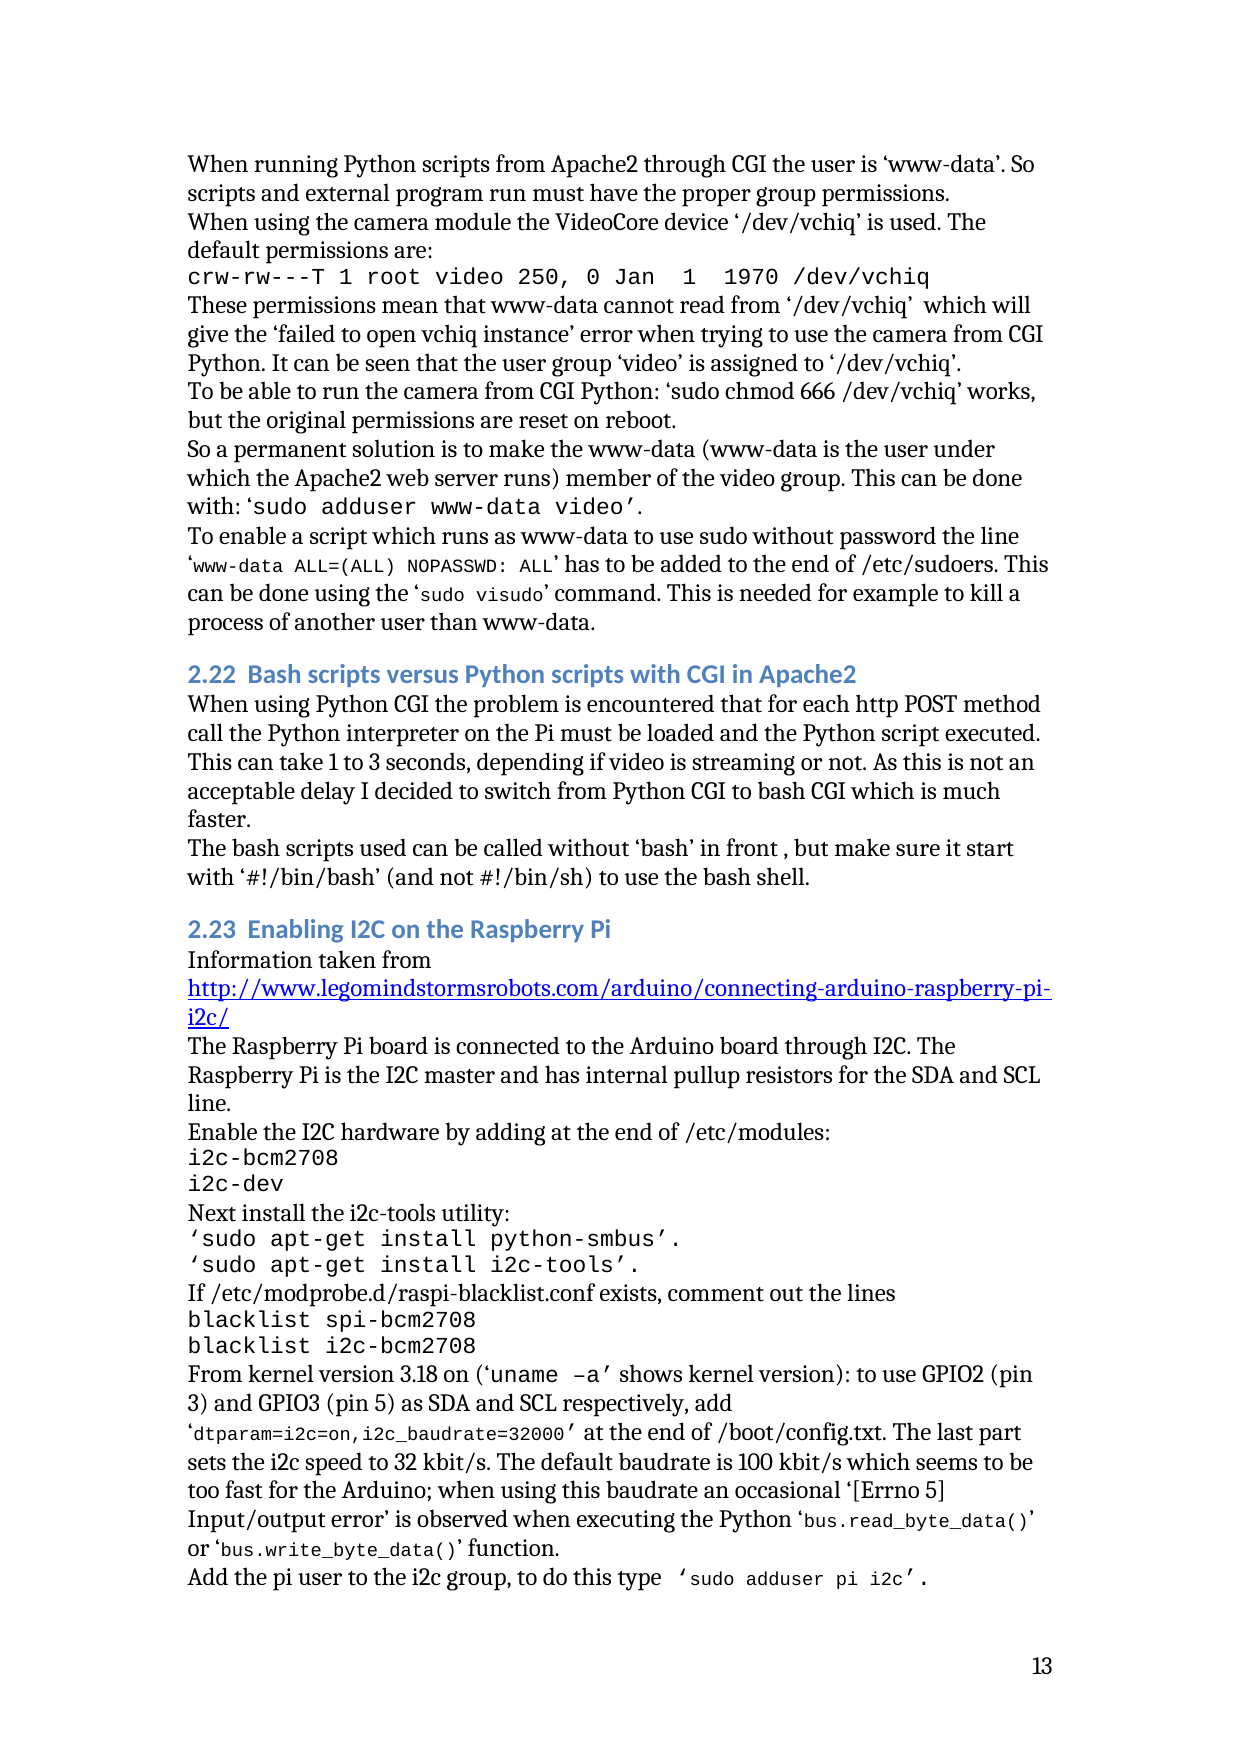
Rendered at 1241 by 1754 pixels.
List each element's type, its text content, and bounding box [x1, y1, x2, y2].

text From kernel version 3.18 on (‘uname –a’ shows kernel version): to use GPIO2 (pin 3) and GPIO3 (pin 5) as SDA and SCL respectively, add ‘dtparam=i2c=on,i2c_baudrate=32000’ at the end of /boot/config.txt. The last part sets the i2c speed to 32 kbit/s. The default baudrate is 100 kbit/s which seems to be too fast for the Arduino; when using this baudrate an occasional ‘[Errno 5] Input/output error’ is observed when executing the Python ‘bus.read_byte_data()’ or ‘bus.write_byte_data()’ function. Add the pi user to the i2c group, to do this type ‘sudo adduser pi i2c’. [187, 1360, 1053, 1592]
text The bash scripts used can be called without ‘bash’ in front , but make sure it start with ‘#!/bin/bash’ (and not #!/bin/sh) to use the bash shell. [187, 834, 1053, 892]
text Next install the i2c-tools utility: [187, 1199, 1053, 1227]
text To be able to run the camera from CGI Python: ‘sudo chmod 666 /dev/vchiq’ works, but the original permissions are reset on reboot. So a permanent solution is to make the www-data (www-data is the user under which the Apache2 web server runs) member of the video group. This can be done with: ‘sudo adduser www-data video’. To enable a script which runs as www-data to use sudo without password the line ‘www-data ALL=(ALL) NOPASSWD: ALL’ has to be added to the end of /etc/sudoers. This can be done using the ‘sudo visudo’ command. This is needed for example to kill a process of another user than www-data. [187, 377, 1053, 637]
subtitle Enabling I2C on the Raspberry Pi [187, 912, 1053, 946]
text If /etc/modprobe.d/raspi-blacklist.conf exists, comment out the lines blacklist spi-bcm2708 [187, 1279, 1053, 1334]
text Enable the I2C hardware by adding at the end of /etc/modules: i2c-bcm2708 [187, 1118, 1053, 1173]
text When running Python scripts from Apache2 through CGI the user is ‘www-data’. So scripts and external program run must have the proper group permissions. When using the camera module the VideoCore device ‘/dev/vchiq’ is used. The default permissions are: crw-rw---T 1 root video 250, 0 Jan 1 1970 /dev/vchiq These permissions mean that www-data cannot read from ‘/dev/vchiq’ which will give the ‘failed to open vchiq instance’ error when trying to use the camera from CGI Python. It can be seen that the user group ‘video’ is assigned to ‘/dev/vchiq’. [187, 150, 1053, 377]
text blacklist i2c-bcm2708 [187, 1334, 1053, 1360]
text i2c-dev [187, 1173, 1053, 1199]
text Information taken from http://www.legomindstormsrobots.com/arduino/connecting-arduino-raspberry-pi-i2c/ The Raspberry Pi board is connected to the Arduino board through I2C. The Raspberry Pi is the I2C master and has internal pullup resistors for the SDA and SCL line. [187, 946, 1053, 1118]
text ‘sudo apt-get install python-smbus’. [187, 1227, 1053, 1253]
text When using Python CGI the problem is encountered that for each http POST method call the Python interpreter on the Pi must be loaded and the Python script executed. This can take 1 to 3 seconds, depending if video is streaming or not. As this is not an acceptable delay I decided to switch from Python CGI to bash CGI which is much faster. [187, 690, 1053, 834]
subtitle Bash scripts versus Python scripts with CGI in Apache2 [187, 657, 1053, 690]
text ‘sudo apt-get install i2c-tools’. [187, 1253, 1053, 1279]
